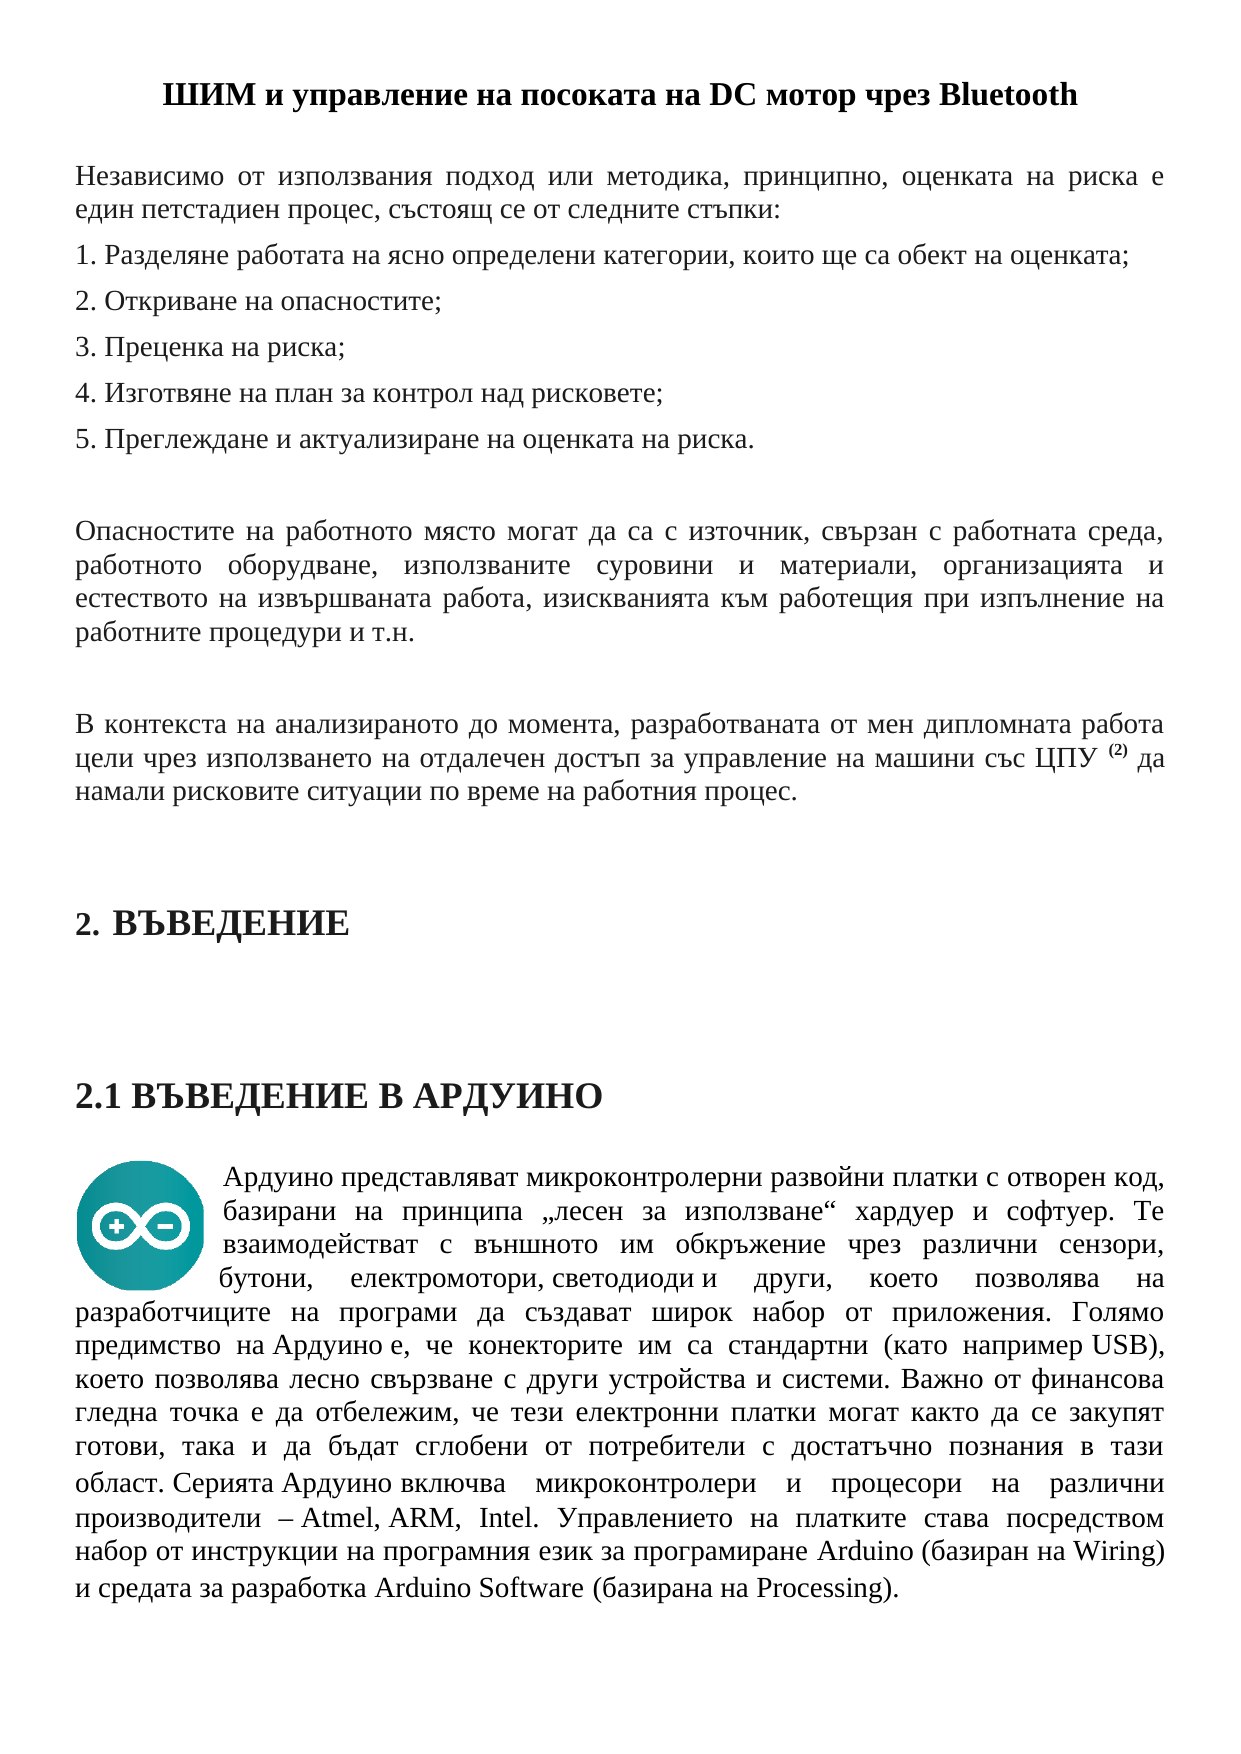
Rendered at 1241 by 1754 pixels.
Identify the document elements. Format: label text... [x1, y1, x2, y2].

list ВЪВЕДЕНИЕ [75, 901, 1165, 944]
text Опасностите на работното място могат да са с източник, свързан с работната среда, работното оборудване, използваните суровини и материали, организацията и естеството на извършваната работа, изискванията към работещия при изпълнение на работните процедури и т.н. [75, 513, 1165, 648]
text 1. Разделяне работата на ясно определени категории, които ще са обект на оценката; [75, 237, 1165, 271]
text 5. Преглеждане и актуализиране на оценката на риска. [75, 421, 1165, 455]
picture [77, 1160, 206, 1289]
text В контекста на анализираното до момента, разработваната от мен дипломната работа цели чрез използването на отдалечен достъп за управление на машини със ЦПУ (2) да намали рисковите ситуации по време на работния процес. [75, 706, 1165, 807]
text 4. Изготвяне на план за контрол над рисковете; [75, 375, 1165, 409]
text 3. Преценка на риска; [75, 329, 1165, 363]
text 2. Откриване на опасностите; [75, 283, 1165, 317]
text Независимо от използвания подход или методика, принципно, оценката на риска е един петстадиен процес, състоящ се от следните стъпки: [75, 158, 1165, 225]
text 2.1 ВЪВЕДЕНИЕ В АРДУИНО [75, 1073, 1165, 1116]
text Ардуино представляват микроконтролерни развойни платки с отворен код, базирани на принципа „лесен за използване“ хардуер и софтуер. Те взаимодействат с външното им обкръжение чрез различни сензори, бутони, електромотори, светодиоди и други, което позволява на разработчиците на програми да създават широк набор от приложения. Голямо предимство на Ардуино е, че конекторите им са стандартни (като например USB), което позволява лесно свързване с други устройства и системи. Важно от финансова гледна точка е да отбележим, че тези електронни платки могат както да се закупят готови, така и да бъдат сглобени от потребители с достатъчно познания в тази област. Серията Ардуино включва микроконтролери и процесори на различни производители – Atmel, ARM, Intel. Управлението на платките става посредством набор от инструкции на програмния език за програмиране Arduino (базиран на Wiring) и средата за разработка Arduino Software (базирана на Processing). [75, 1159, 1165, 1605]
